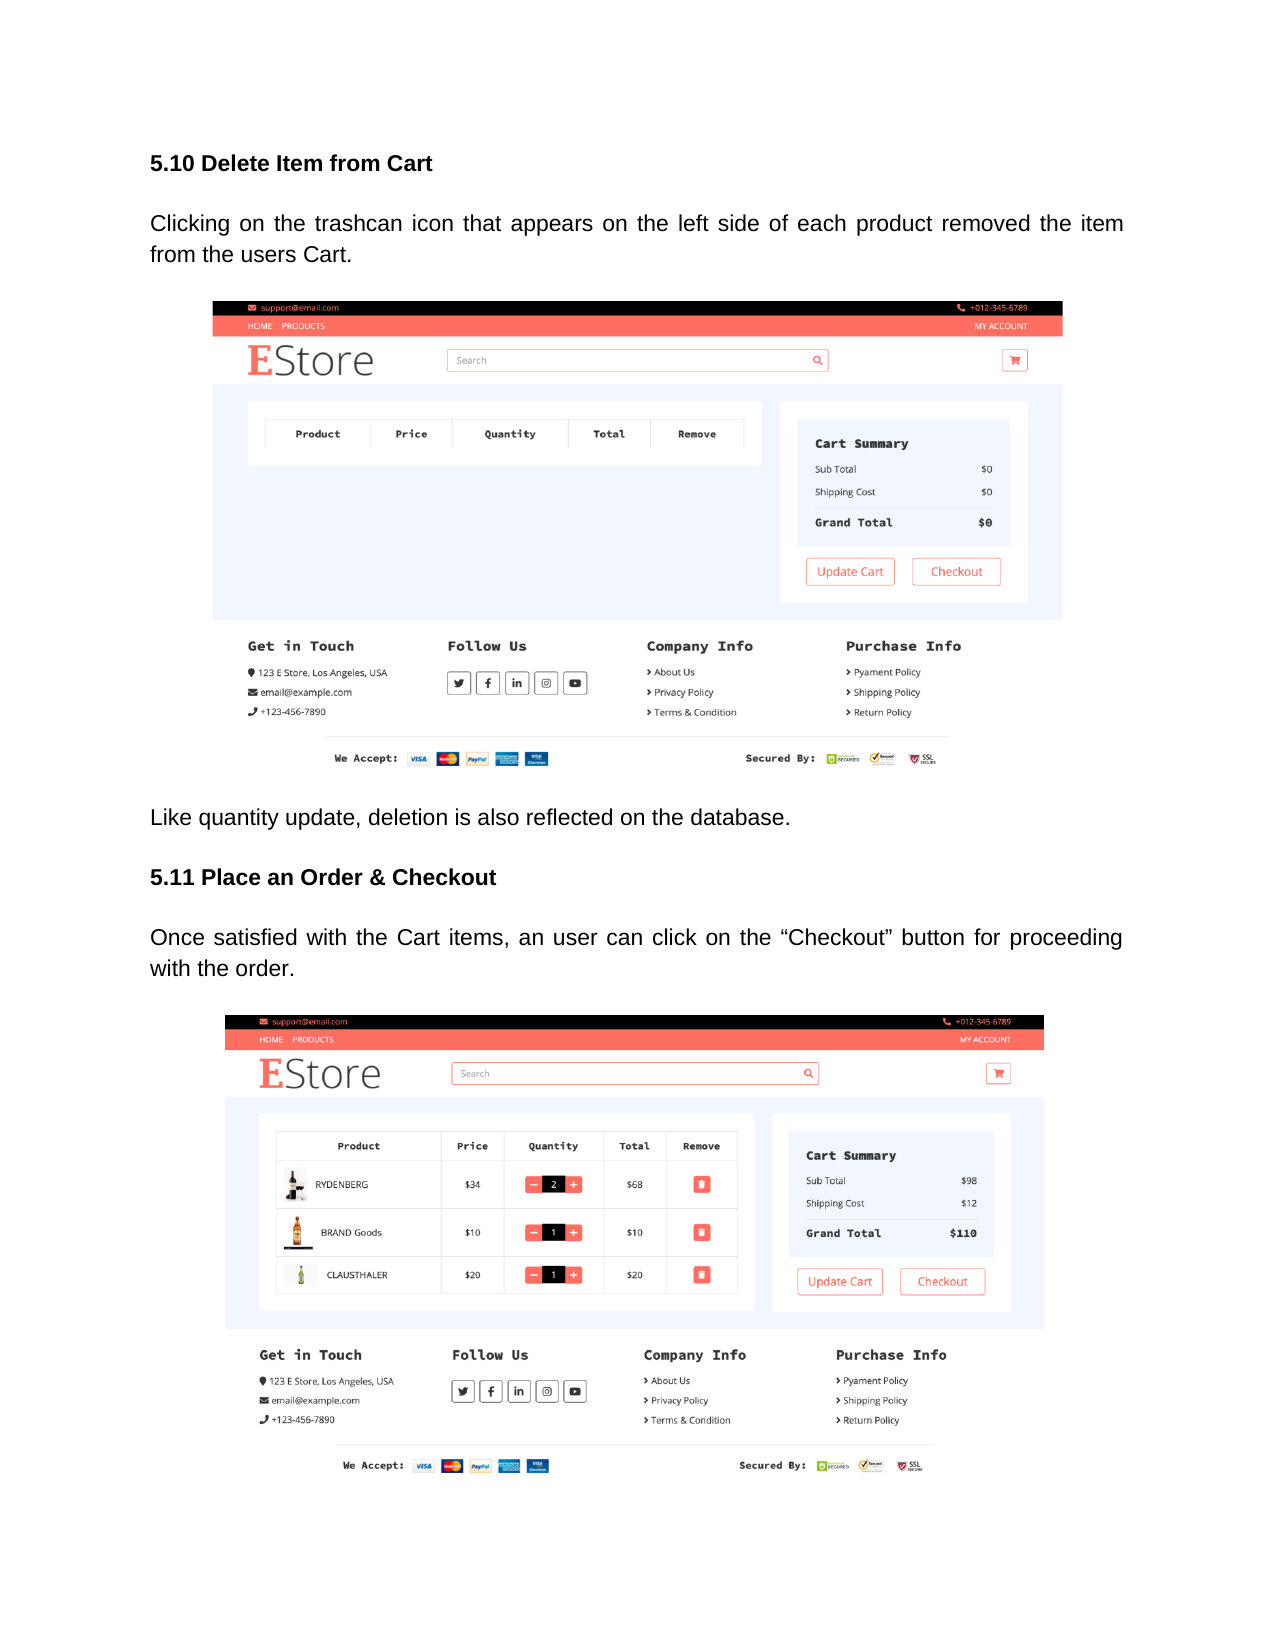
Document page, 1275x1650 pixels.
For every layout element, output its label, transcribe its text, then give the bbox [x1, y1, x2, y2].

text 5.11 Place an Order & Checkout [150, 864, 1125, 890]
picture [225, 1015, 1044, 1477]
text Once satisfied with the Cart items, an user can click on the “Checkout” button for proceeding with the order. [150, 924, 1125, 981]
picture [212, 301, 1063, 770]
text Like quantity update, deletion is also reflected on the database. [150, 803, 1125, 830]
text Clicking on the trashcan icon that appears on the left side of each product removed the item from the users Cart. [150, 210, 1125, 267]
text 5.10 Delete Item from Cart [150, 150, 1125, 176]
